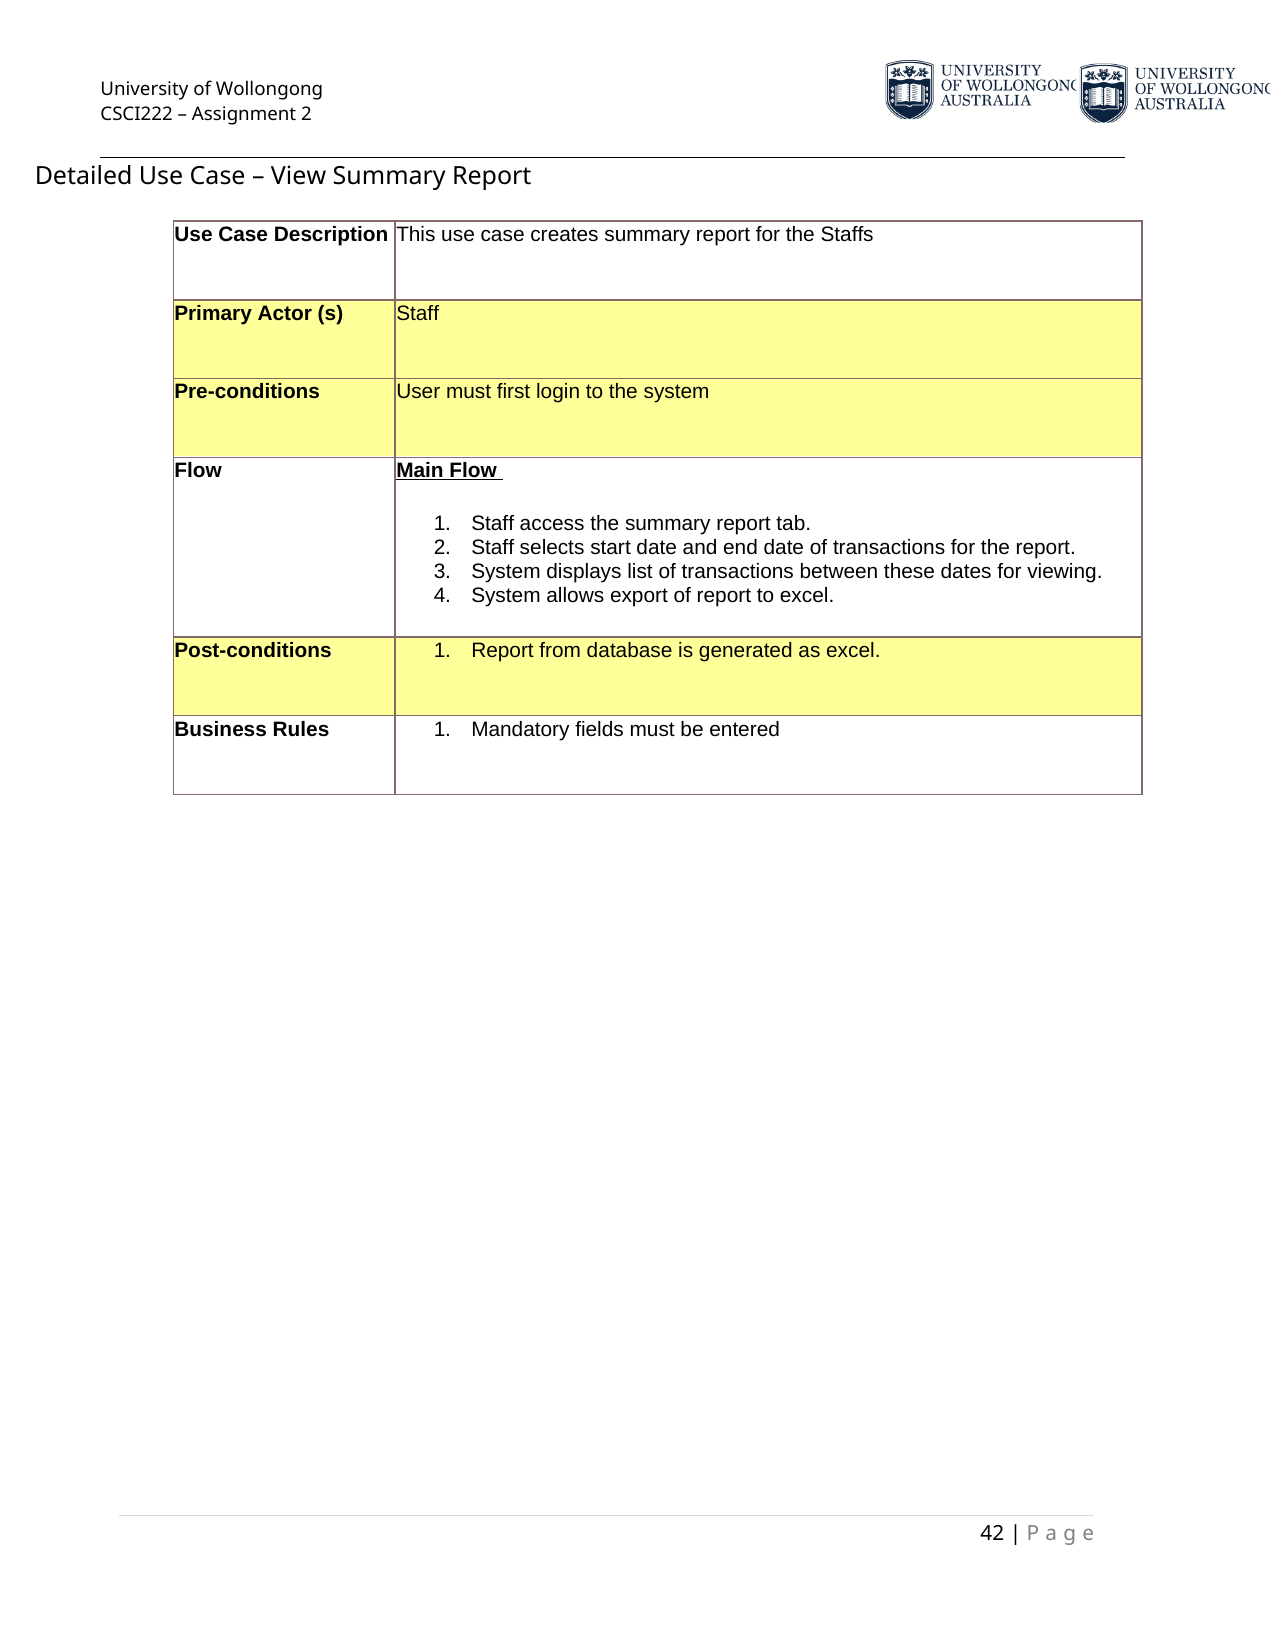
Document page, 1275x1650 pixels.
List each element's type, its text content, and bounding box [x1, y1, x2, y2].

text Detailed Use Case – View Summary Report [34, 158, 1141, 192]
table_cell Post-conditions [174, 638, 394, 715]
table_cell User must first login to the system [396, 379, 1141, 456]
table_header Use Case Description [174, 222, 394, 299]
picture [885, 60, 1077, 120]
table_cell Main Flow Staff access the summary report tab. Staff selects start date and end date of transactions for the report. System displays list of transactions between these dates for viewing. System allows export of report to excel. [396, 458, 1141, 636]
table_cell Staff [396, 301, 1141, 378]
table_cell Mandatory fields must be entered [396, 716, 1141, 793]
table_cell Flow [174, 458, 394, 636]
picture [1079, 63, 1271, 123]
table_cell Pre-conditions [174, 379, 394, 456]
table_cell Business Rules [174, 716, 394, 793]
table_header This use case creates summary report for the Staffs [396, 222, 1141, 299]
table_cell Primary Actor (s) [174, 301, 394, 378]
